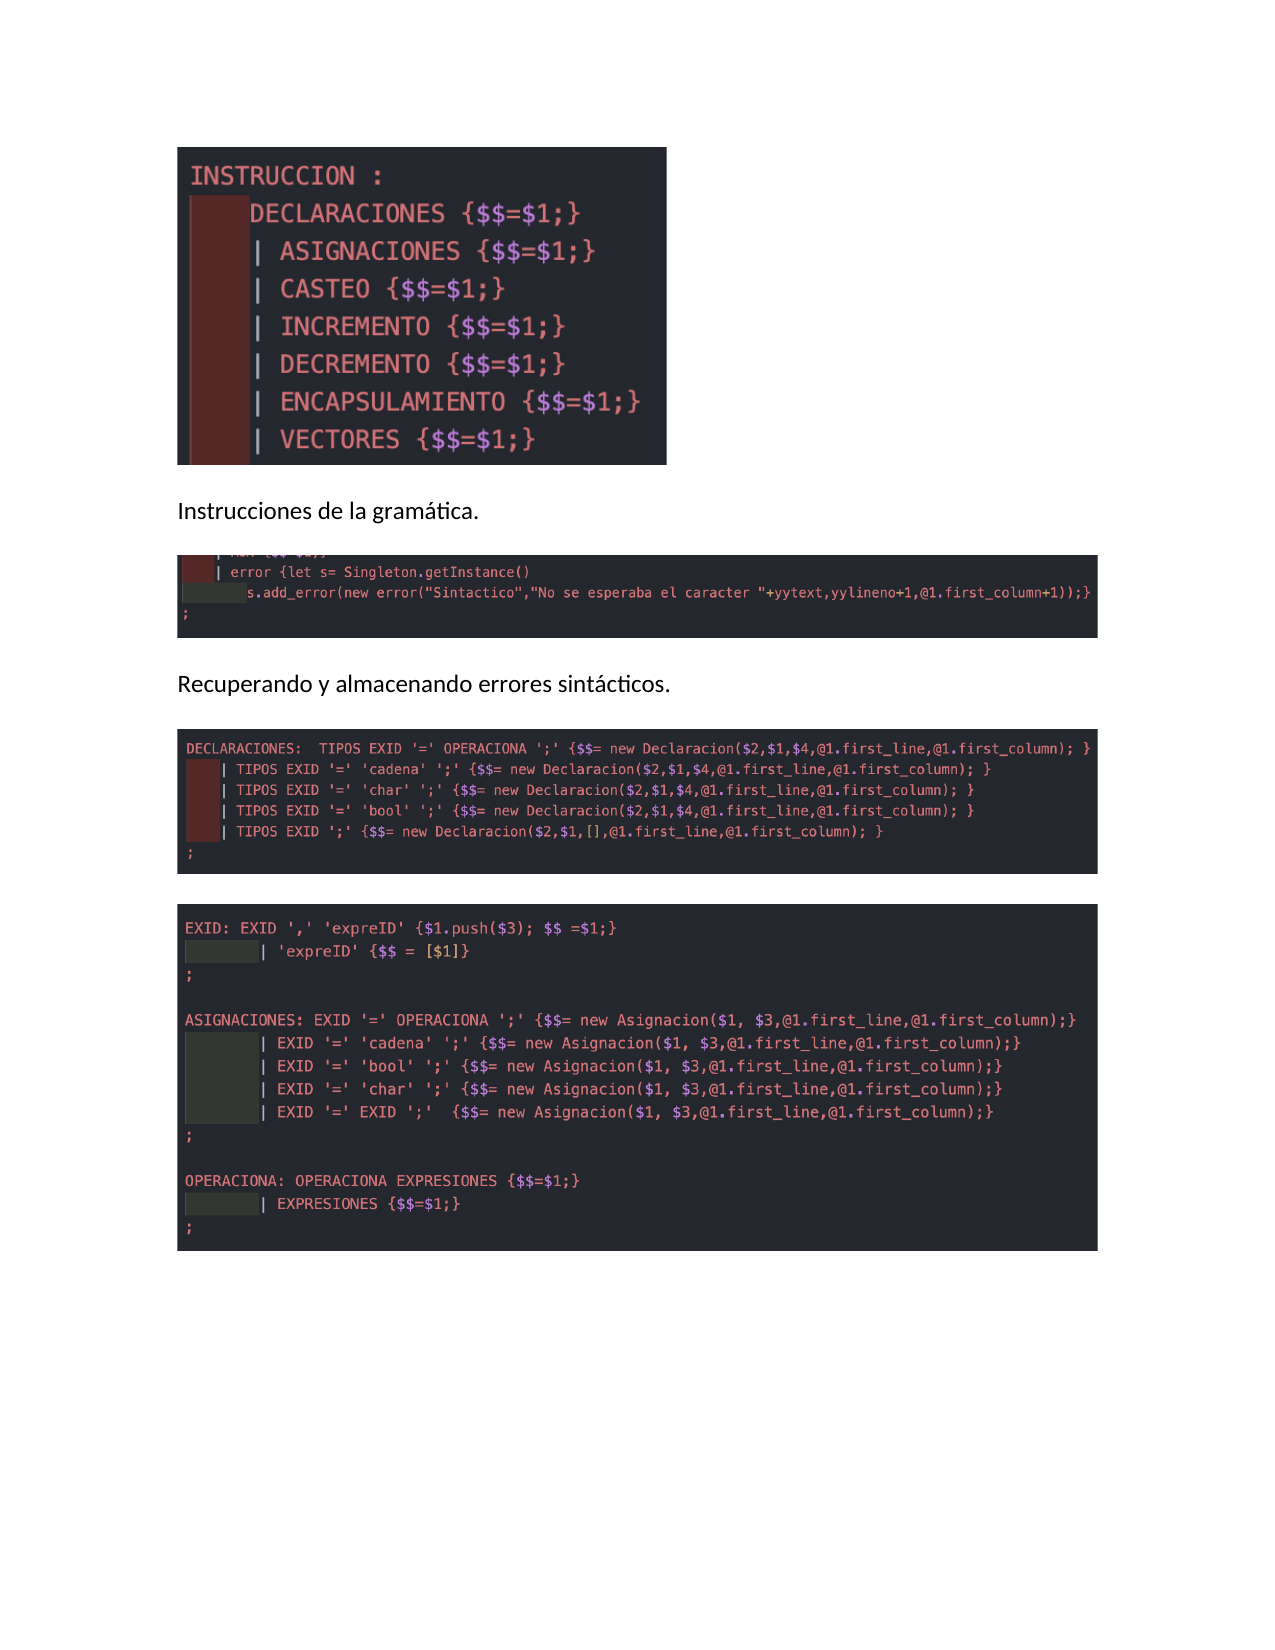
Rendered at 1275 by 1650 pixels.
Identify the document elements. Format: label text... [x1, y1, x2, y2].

text Instrucciones de la gramática. [177, 495, 1098, 525]
text Recuperando y almacenando errores sintácticos. [177, 668, 1098, 699]
picture [177, 555, 1098, 638]
picture [177, 729, 1098, 874]
picture [177, 147, 667, 465]
picture [177, 904, 1098, 1251]
